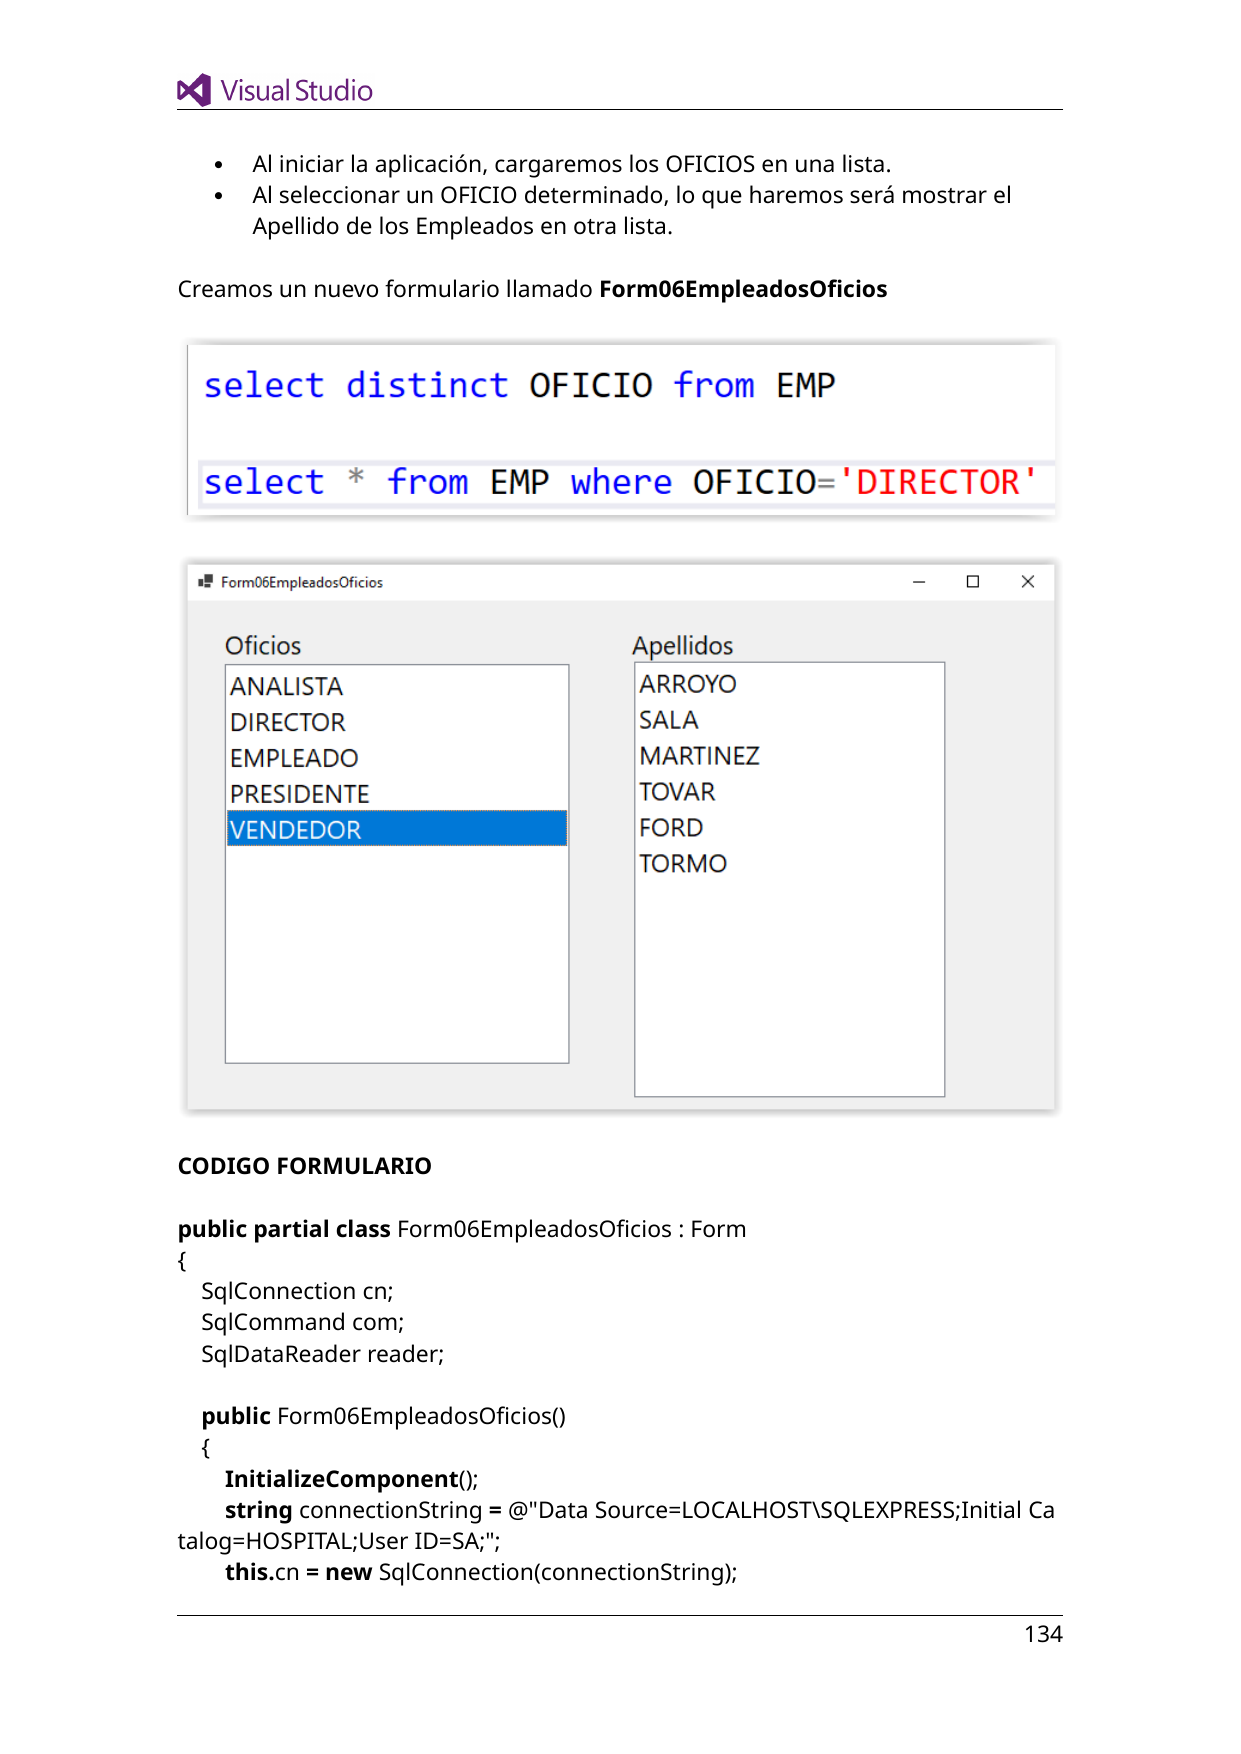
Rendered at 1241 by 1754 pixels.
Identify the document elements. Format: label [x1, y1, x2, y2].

picture [177, 335, 1063, 524]
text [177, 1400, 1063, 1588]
picture [177, 554, 1063, 1119]
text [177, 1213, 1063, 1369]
picture [177, 73, 375, 107]
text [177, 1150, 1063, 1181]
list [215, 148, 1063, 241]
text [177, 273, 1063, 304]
